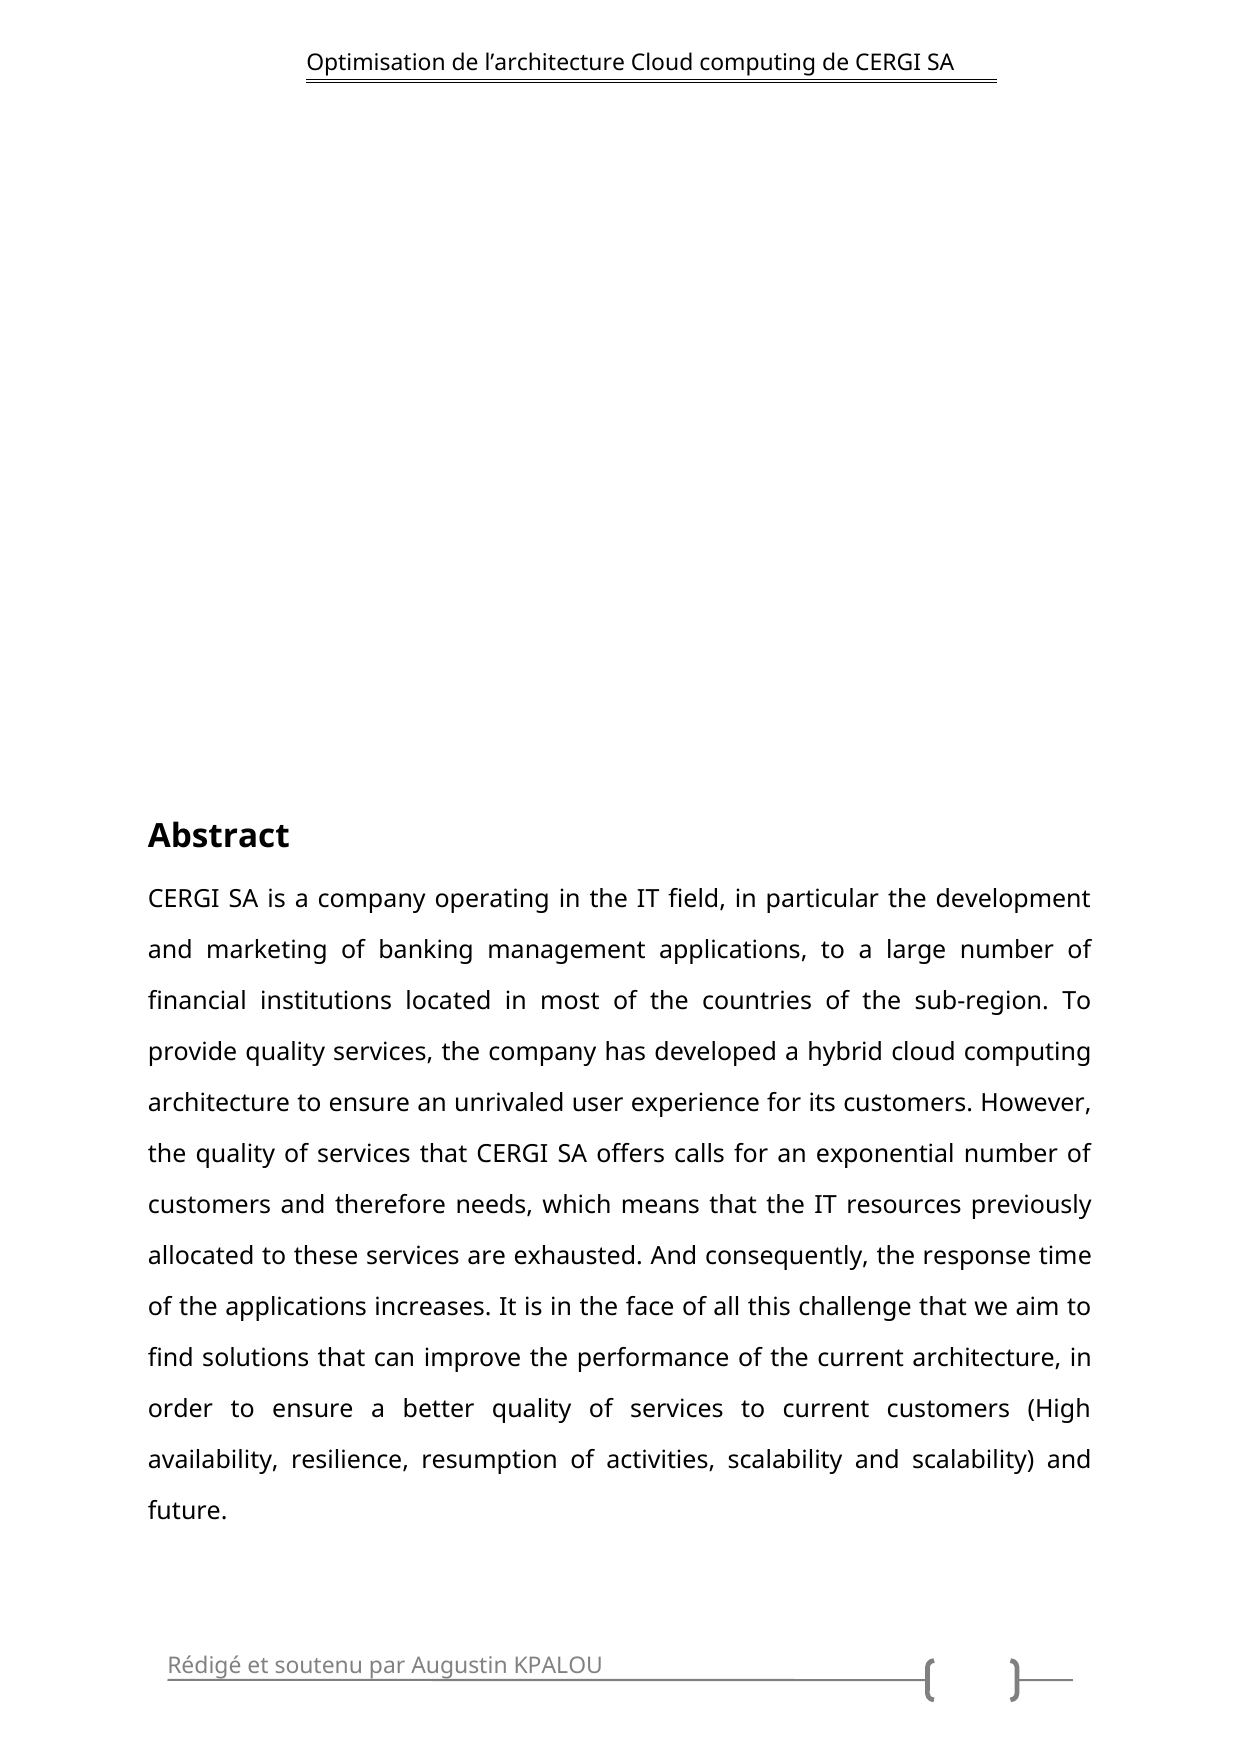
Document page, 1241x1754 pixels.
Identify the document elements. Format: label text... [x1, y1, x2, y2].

text CERGI SA is a company operating in the IT field, in particular the development and marketing of banking management applications, to a large number of financial institutions located in most of the countries of the sub-region. To provide quality services, the company has developed a hybrid cloud computing architecture to ensure an unrivaled user experience for its customers. However, the quality of services that CERGI SA offers calls for an exponential number of customers and therefore needs, which means that the IT resources previously allocated to these services are exhausted. And consequently, the response time of the applications increases. It is in the face of all this challenge that we aim to find solutions that can improve the performance of the current architecture, in order to ensure a better quality of services to current customers (High availability, resilience, resumption of activities, scalability and scalability) and future. [148, 880, 1093, 1527]
subtitle Abstract [148, 812, 1093, 858]
